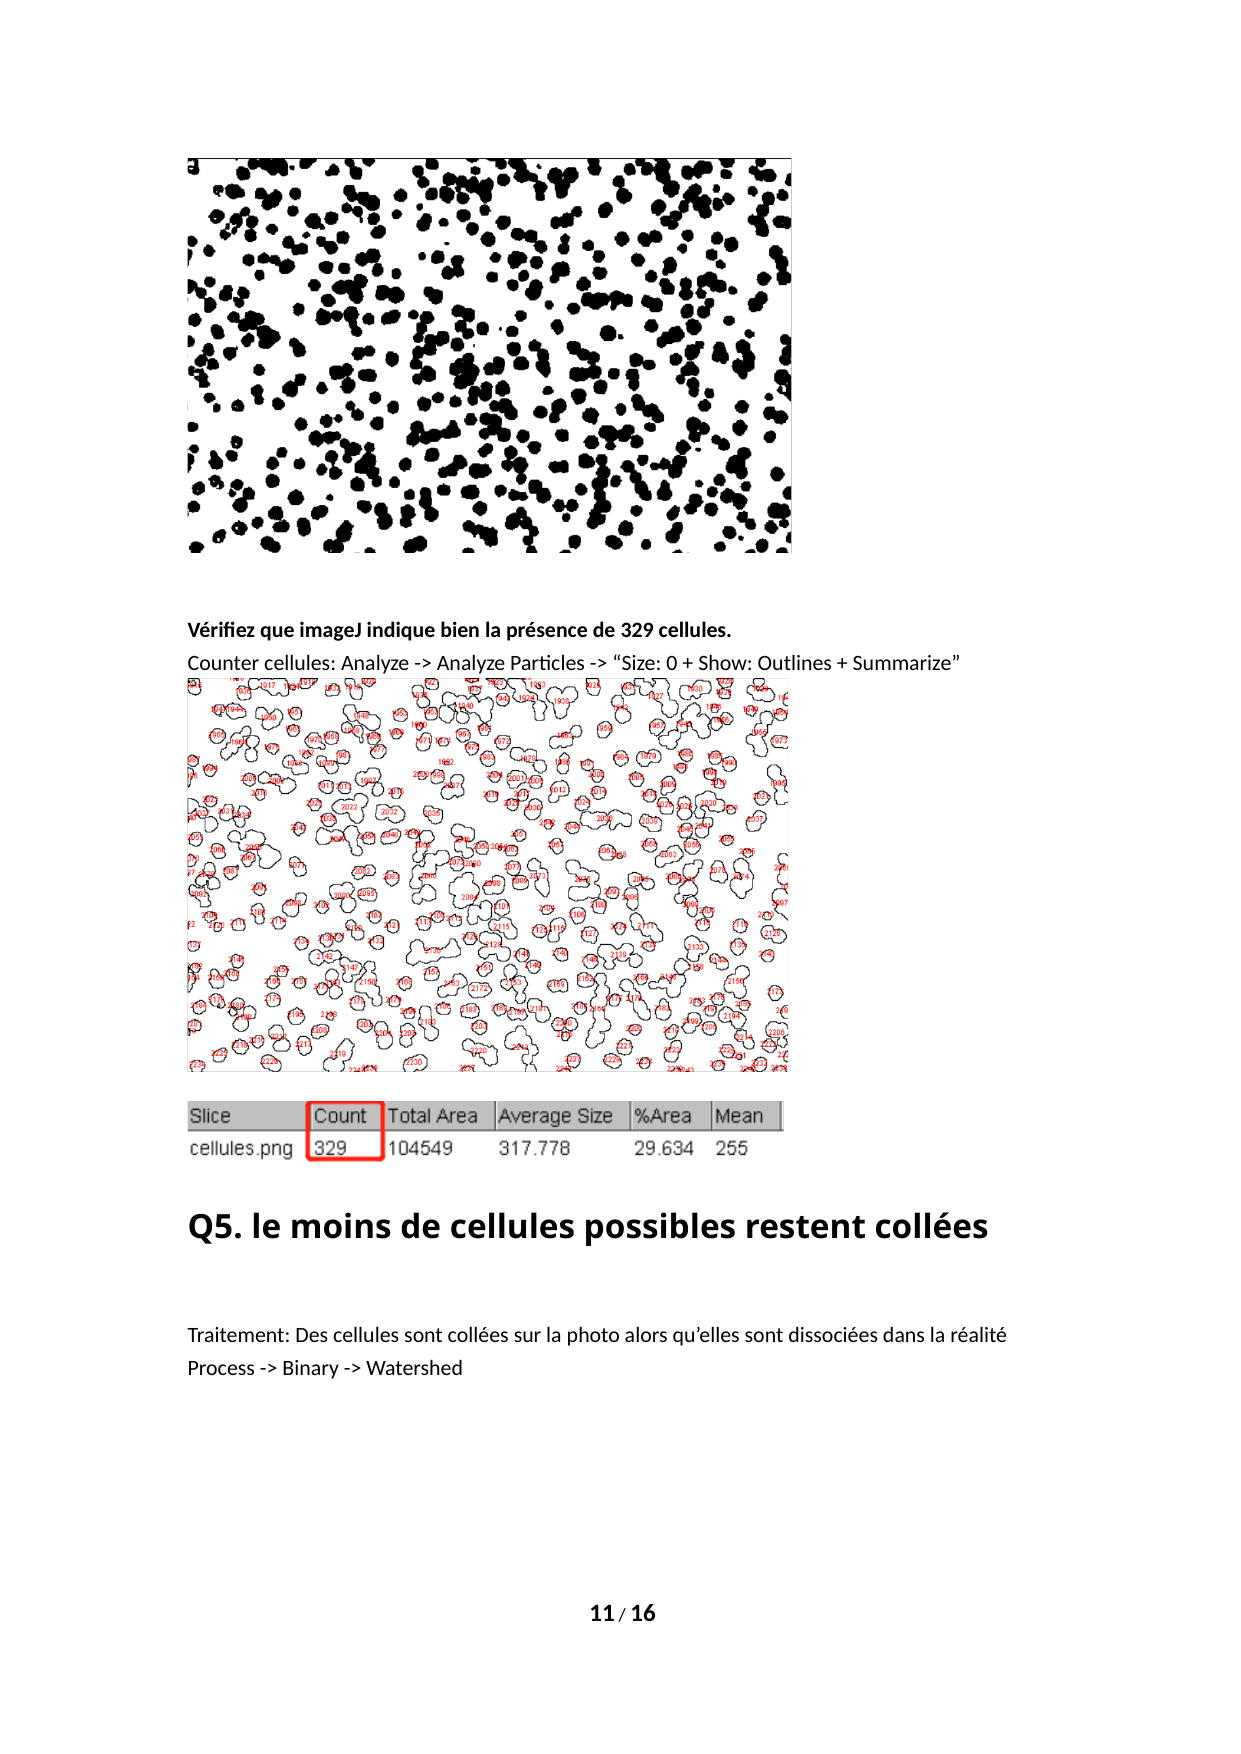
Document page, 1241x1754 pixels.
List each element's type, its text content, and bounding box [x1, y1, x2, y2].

picture [187, 158, 792, 553]
picture [187, 1101, 784, 1163]
picture [187, 678, 789, 1072]
subtitle Q5. le moins de cellules possibles restent collées [187, 1193, 1053, 1258]
text Vérifiez que imageJ indique bien la présence de 329 cellules. [187, 613, 1053, 646]
text Counter cellules: Analyze -> Analyze Particles -> “Size: 0 + Show: Outlines + Summarize” [187, 646, 1053, 678]
text Process -> Binary -> Watershed [187, 1351, 1053, 1383]
text Traitement: Des cellules sont collées sur la photo alors qu’elles sont dissociées dans la réalité [187, 1318, 1053, 1351]
